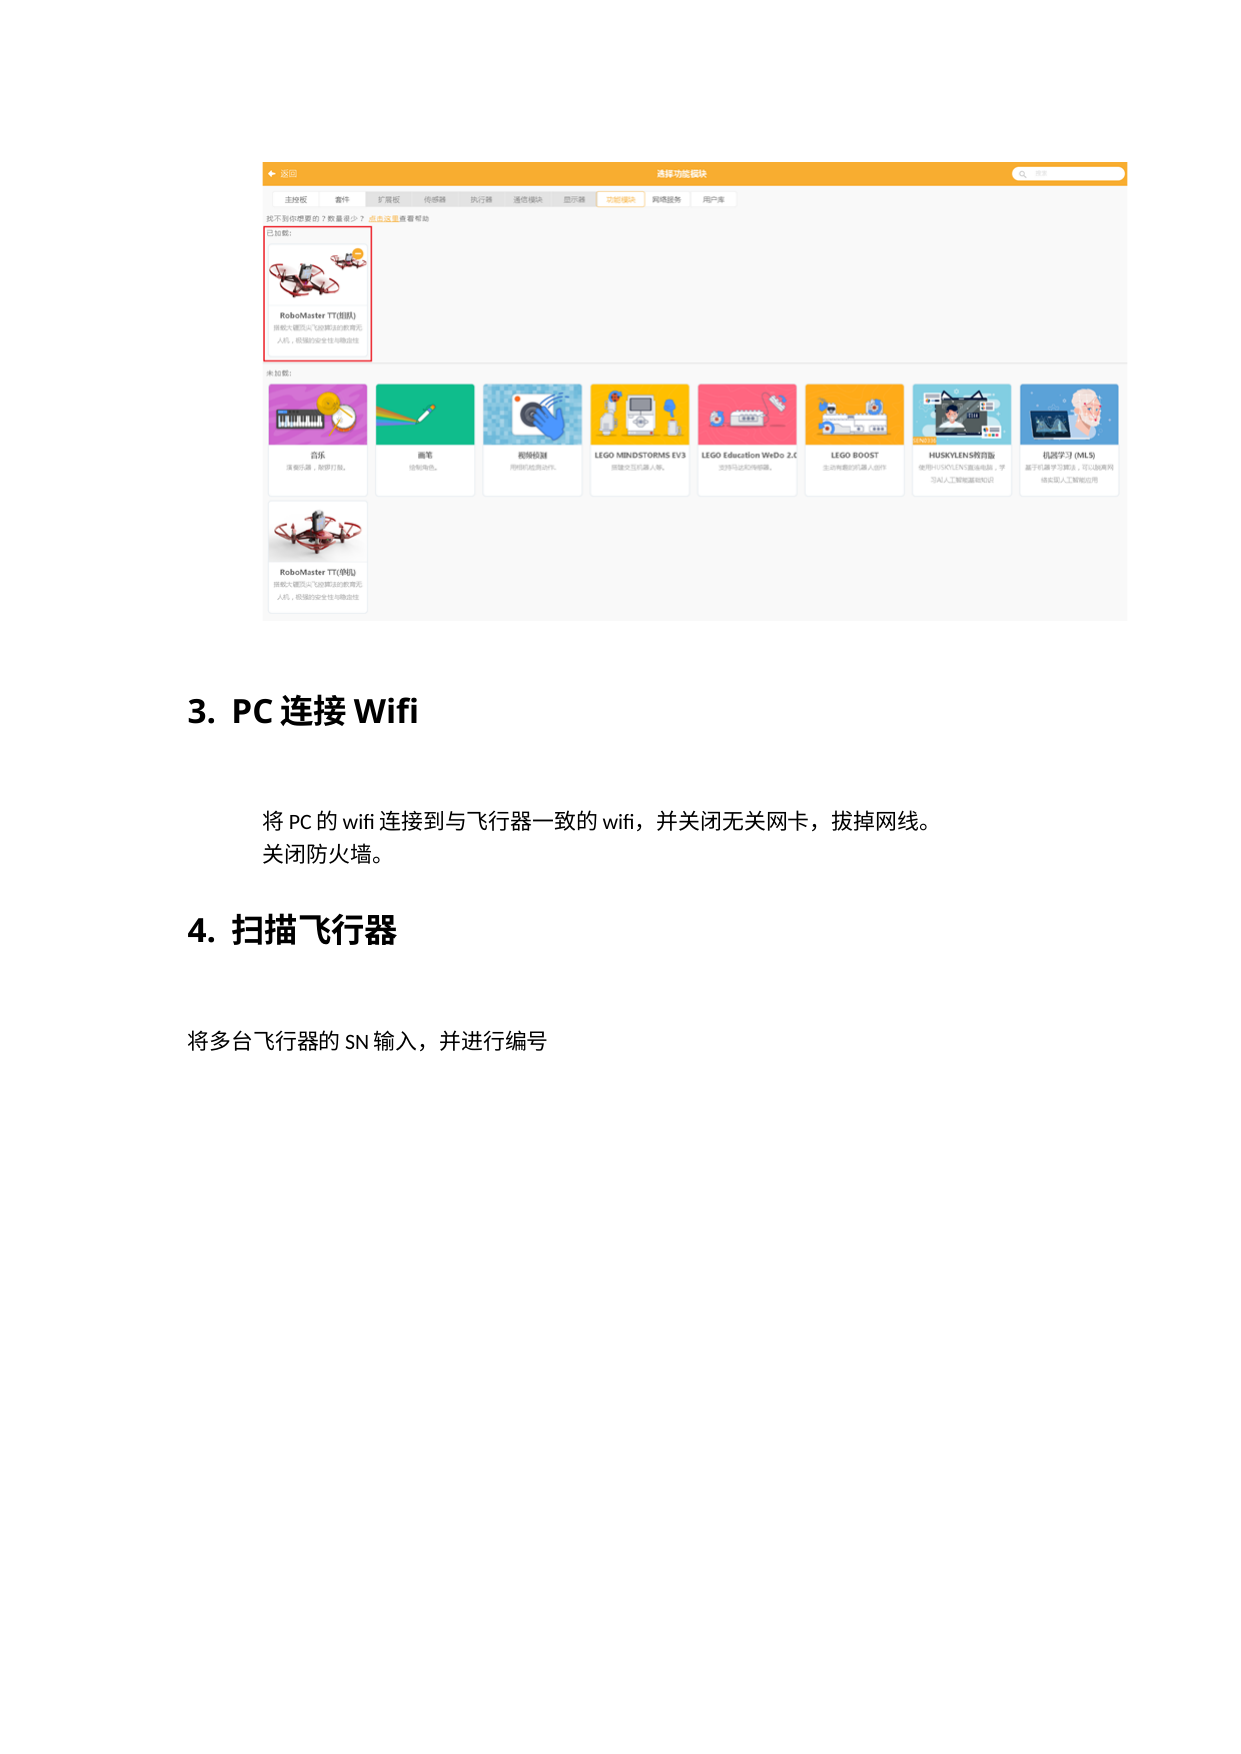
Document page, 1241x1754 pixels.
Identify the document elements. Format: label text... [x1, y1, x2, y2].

text 将多台飞行器的SN输入，并进行编号 [187, 1023, 1053, 1056]
list 关闭防火墙。 [262, 836, 1053, 869]
picture [262, 162, 1128, 621]
subtitle PC连接Wifi [187, 677, 1053, 742]
subtitle 扫描飞行器 [187, 896, 1053, 961]
list 将PC的wifi连接到与飞行器一致的wifi，并关闭无关网卡，拔掉网线。 [262, 804, 1053, 836]
